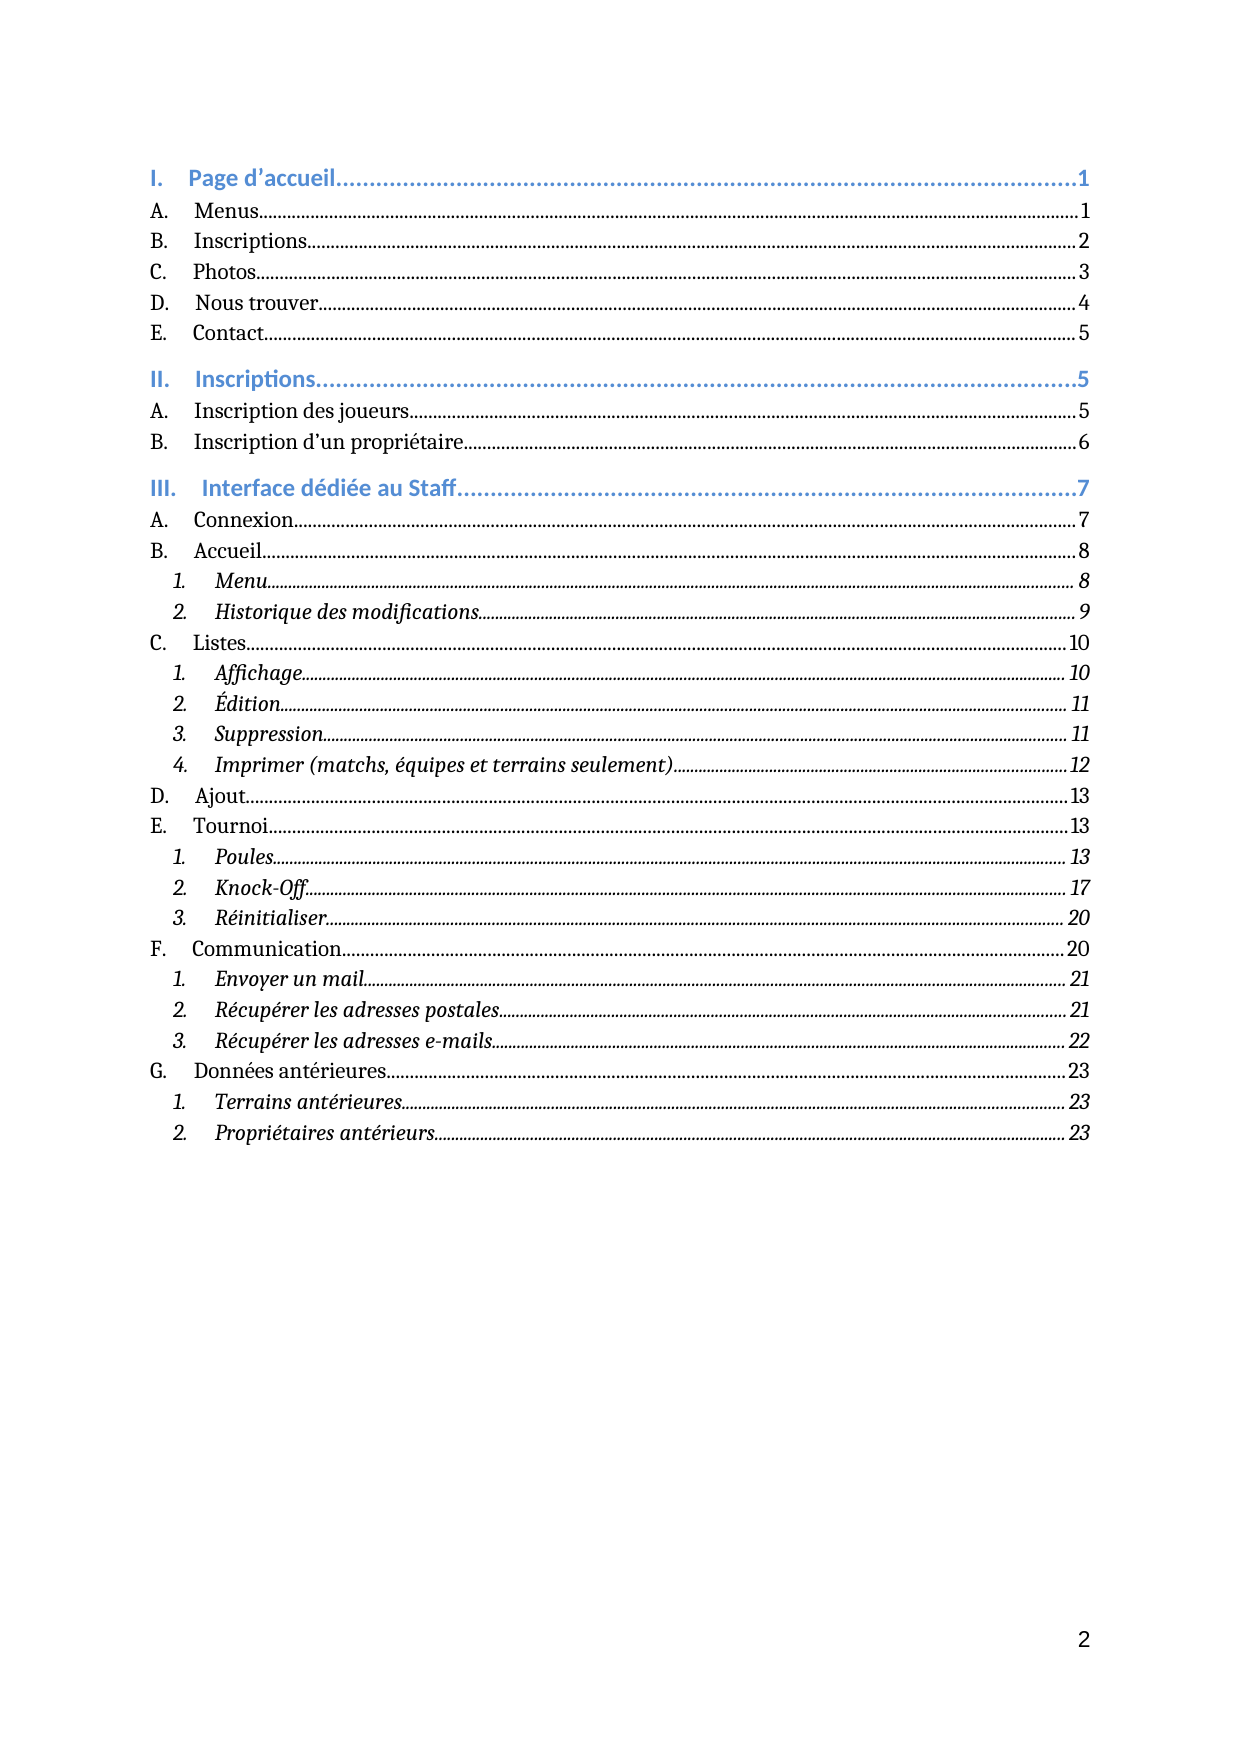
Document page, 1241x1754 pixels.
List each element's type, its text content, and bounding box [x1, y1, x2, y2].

text A. Inscription des joueurs 5 [150, 398, 1090, 424]
text 1. Menu 8 [173, 568, 1090, 594]
text 3. Récupérer les adresses e-mails 22 [173, 1027, 1090, 1054]
text 2. Knock-Off 17 [173, 874, 1090, 901]
text I. Page d’accueil 1 [150, 162, 1090, 193]
text III. Interface dédiée au Staff 7 [150, 472, 1090, 502]
text 1. Poules 13 [173, 844, 1090, 870]
text D. Nous trouver 4 [150, 289, 1090, 316]
text B. Inscriptions 2 [150, 228, 1090, 254]
text 2. Récupérer les adresses postales 21 [173, 997, 1090, 1023]
text G. Données antérieures 23 [150, 1058, 1090, 1084]
text 4. Imprimer (matchs, équipes et terrains seulement) 12 [173, 752, 1090, 778]
text E. Tournoi 13 [150, 813, 1090, 839]
text C. Photos 3 [150, 259, 1090, 285]
text 2. Propriétaires antérieurs 23 [173, 1119, 1090, 1146]
text D. Ajout 13 [150, 782, 1090, 809]
text II. Inscriptions 5 [150, 363, 1090, 394]
text 2. Édition 11 [173, 691, 1090, 717]
text B. Inscription d’un propriétaire 6 [150, 429, 1090, 455]
text E. Contact 5 [150, 320, 1090, 346]
text 1. Affichage 10 [173, 660, 1090, 686]
text 1. Terrains antérieures 23 [173, 1089, 1090, 1115]
text 3. Réinitialiser 20 [173, 905, 1090, 931]
text 3. Suppression 11 [173, 721, 1090, 748]
text 1. Envoyer un mail 21 [173, 966, 1090, 993]
text A. Menus 1 [150, 197, 1090, 224]
text 2. Historique des modifications 9 [173, 599, 1090, 625]
text B. Accueil 8 [150, 537, 1090, 564]
text F. Communication 20 [150, 936, 1090, 962]
text A. Connexion 7 [150, 507, 1090, 533]
text C. Listes 10 [150, 629, 1090, 656]
